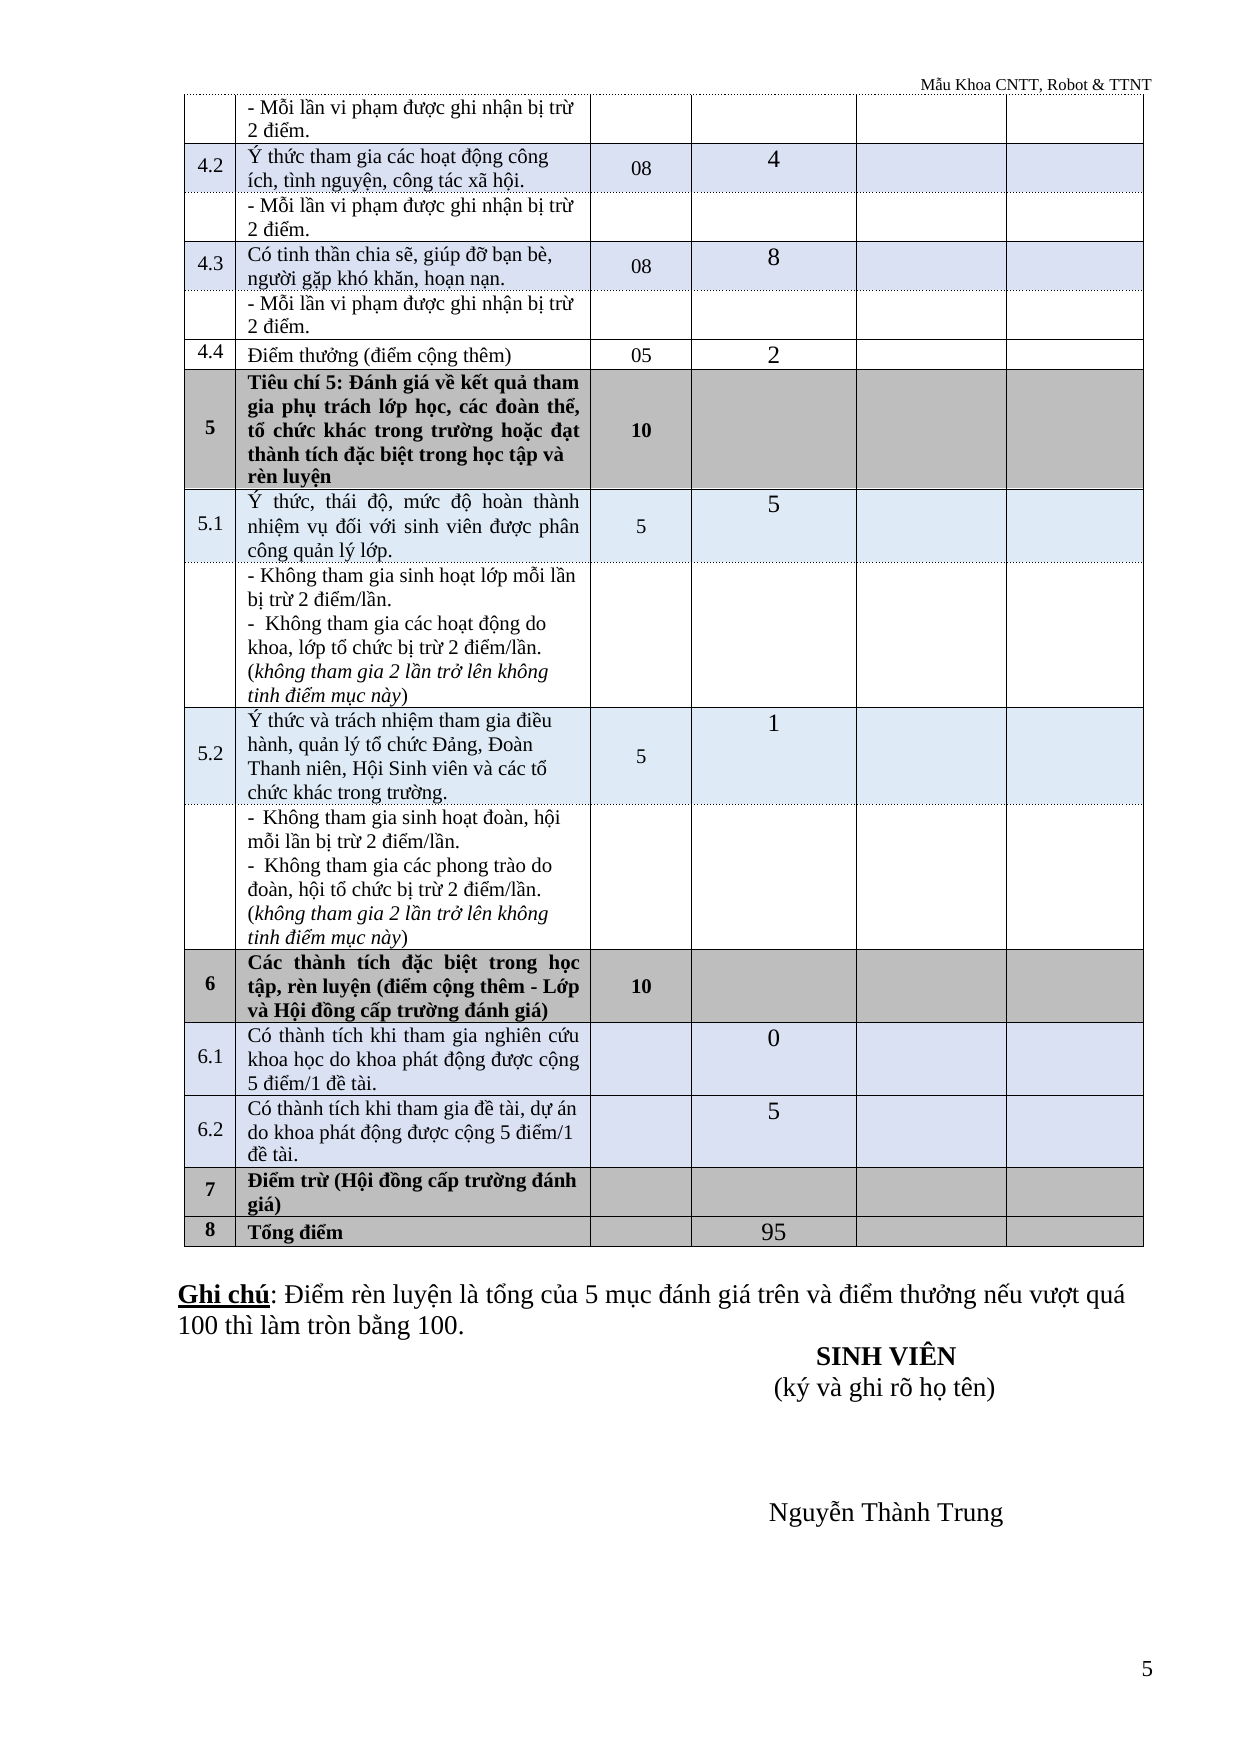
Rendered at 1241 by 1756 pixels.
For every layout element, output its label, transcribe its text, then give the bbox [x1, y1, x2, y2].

table_cell [857, 950, 1006, 1022]
table_cell 10 [591, 950, 691, 1022]
text Ghi chú: Điểm rèn luyện là tổng của 5 mục đánh giá trên và điểm thưởng nếu vượt quá 100 thì làm tròn bằng 100. [177, 1278, 1164, 1340]
table_cell [591, 1168, 691, 1216]
table_cell - Mỗi lần vi phạm được ghi nhận bị trừ 2 điểm. [236, 192, 590, 241]
table_cell 4 [692, 144, 856, 192]
table_cell [857, 490, 1006, 562]
table_cell 5 [692, 1096, 856, 1167]
table_cell [692, 192, 856, 241]
text Nguyễn Thành Trung [635, 1496, 1137, 1527]
table_cell Các thành tích đặc biệt trong học tập, rèn luyện (điểm cộng thêm - Lớp và Hội đồng cấp trường đánh giá) [236, 950, 590, 1022]
table_cell [1007, 1096, 1143, 1167]
table_cell - Mỗi lần vi phạm được ghi nhận bị trừ 2 điểm. [236, 290, 590, 339]
table_cell 6.2 [185, 1096, 235, 1167]
table_cell [692, 562, 856, 707]
table_cell [1007, 370, 1143, 488]
table_cell [185, 192, 235, 241]
table_cell [1007, 242, 1143, 290]
table_cell [1007, 1217, 1143, 1246]
table_cell 0 [692, 1023, 856, 1095]
table_cell [857, 340, 1006, 369]
table_cell Tổng điểm [236, 1217, 590, 1246]
table_cell [857, 804, 1006, 949]
table_cell 08 [591, 144, 691, 192]
table_cell [857, 370, 1006, 488]
table_cell [692, 804, 856, 949]
table_cell [692, 290, 856, 339]
table_cell [1007, 144, 1143, 192]
table_cell Không tham gia sinh hoạt đoàn, hội mỗi lần bị trừ 2 điểm/lần. Không tham gia các phong trào do đoàn, hội tổ chức bị trừ 2 điểm/lần. (không tham gia 2 lần trở lên không tinh điểm mục này) [236, 804, 590, 949]
table_cell [185, 804, 235, 949]
table_cell 1 [692, 708, 856, 804]
table_cell 08 [591, 242, 691, 290]
table_cell [1007, 192, 1143, 241]
table_cell [591, 192, 691, 241]
table_cell [1007, 708, 1143, 804]
table_header [692, 94, 856, 143]
table_cell [857, 290, 1006, 339]
table_cell Điểm trừ (Hội đồng cấp trường đánh giá) [236, 1168, 590, 1216]
table_cell Có thành tích khi tham gia nghiên cứu khoa học do khoa phát động được cộng 5 điểm/1 đề tài. [236, 1023, 590, 1095]
table_cell 5 [185, 370, 235, 488]
table_cell [1007, 340, 1143, 369]
table_cell [1007, 950, 1143, 1022]
text (ký và ghi rõ họ tên) [632, 1371, 1137, 1402]
table_cell 6.1 [185, 1023, 235, 1095]
table_cell 4.2 [185, 144, 235, 192]
table_header [591, 94, 691, 143]
table_cell [857, 1168, 1006, 1216]
table_cell 8 [692, 242, 856, 290]
table_cell Không tham gia sinh hoạt lớp mỗi lần bị trừ 2 điểm/lần. Không tham gia các hoạt động do khoa, lớp tổ chức bị trừ 2 điểm/lần. (không tham gia 2 lần trở lên không tinh điểm mục này) [236, 562, 590, 707]
table_cell [1007, 562, 1143, 707]
table_cell 7 [185, 1168, 235, 1216]
table_header - Mỗi lần vi phạm được ghi nhận bị trừ 2 điểm. [236, 94, 590, 143]
table_cell 5 [591, 490, 691, 562]
table_cell 4.3 [185, 242, 235, 290]
table_cell [1007, 1168, 1143, 1216]
table_cell [591, 1217, 691, 1246]
table_cell Ý thức, thái độ, mức độ hoàn thành nhiệm vụ đối với sinh viên được phân công quản lý lớp. [236, 490, 590, 562]
table_cell [591, 1023, 691, 1095]
table_cell 5.2 [185, 708, 235, 804]
table_cell 10 [591, 370, 691, 488]
table_cell Điểm thưởng (điểm cộng thêm) [236, 340, 590, 369]
table_cell Tiêu chí 5: Đánh giá về kết quả tham gia phụ trách lớp học, các đoàn thể, tổ chức khác trong trường hoặc đạt thành tích đặc biệt trong học tập và rèn luyện [236, 370, 590, 488]
table_cell 4.4 [185, 340, 235, 369]
table_cell [857, 242, 1006, 290]
table_cell 5.1 [185, 490, 235, 562]
table_cell [1007, 804, 1143, 949]
table_cell 5 [692, 490, 856, 562]
table_header [1007, 94, 1143, 143]
table_cell [591, 1096, 691, 1167]
table_cell [857, 1096, 1006, 1167]
table_cell Ý thức tham gia các hoạt động công ích, tình nguyện, công tác xã hội. [236, 144, 590, 192]
subtitle SINH VIÊN [635, 1340, 1137, 1371]
table_cell [1007, 1023, 1143, 1095]
table_cell [692, 1168, 856, 1216]
table_cell 6 [185, 950, 235, 1022]
table_cell [857, 708, 1006, 804]
table_cell 2 [692, 340, 856, 369]
table_cell 8 [185, 1217, 235, 1246]
table_cell [692, 950, 856, 1022]
table_cell [857, 1023, 1006, 1095]
table_header [857, 94, 1006, 143]
table_cell [591, 562, 691, 707]
table_cell [857, 562, 1006, 707]
table_cell [1007, 290, 1143, 339]
table_cell Có thành tích khi tham gia đề tài, dự án do khoa phát động được cộng 5 điểm/1 đề tài. [236, 1096, 590, 1167]
table_cell [692, 370, 856, 488]
table_cell [1007, 490, 1143, 562]
table_cell 95 [692, 1217, 856, 1246]
table_cell Ý thức và trách nhiệm tham gia điều hành, quản lý tổ chức Đảng, Đoàn Thanh niên, Hội Sinh viên và các tổ chức khác trong trường. [236, 708, 590, 804]
table_cell Có tinh thần chia sẽ, giúp đỡ bạn bè, người gặp khó khăn, hoạn nạn. [236, 242, 590, 290]
table_header [185, 94, 235, 143]
table_cell [185, 562, 235, 707]
table_cell [857, 144, 1006, 192]
table_cell [185, 290, 235, 339]
table_cell [857, 1217, 1006, 1246]
table_cell [591, 804, 691, 949]
table_cell [591, 290, 691, 339]
table_cell [857, 192, 1006, 241]
table_cell 5 [591, 708, 691, 804]
table_cell 05 [591, 340, 691, 369]
